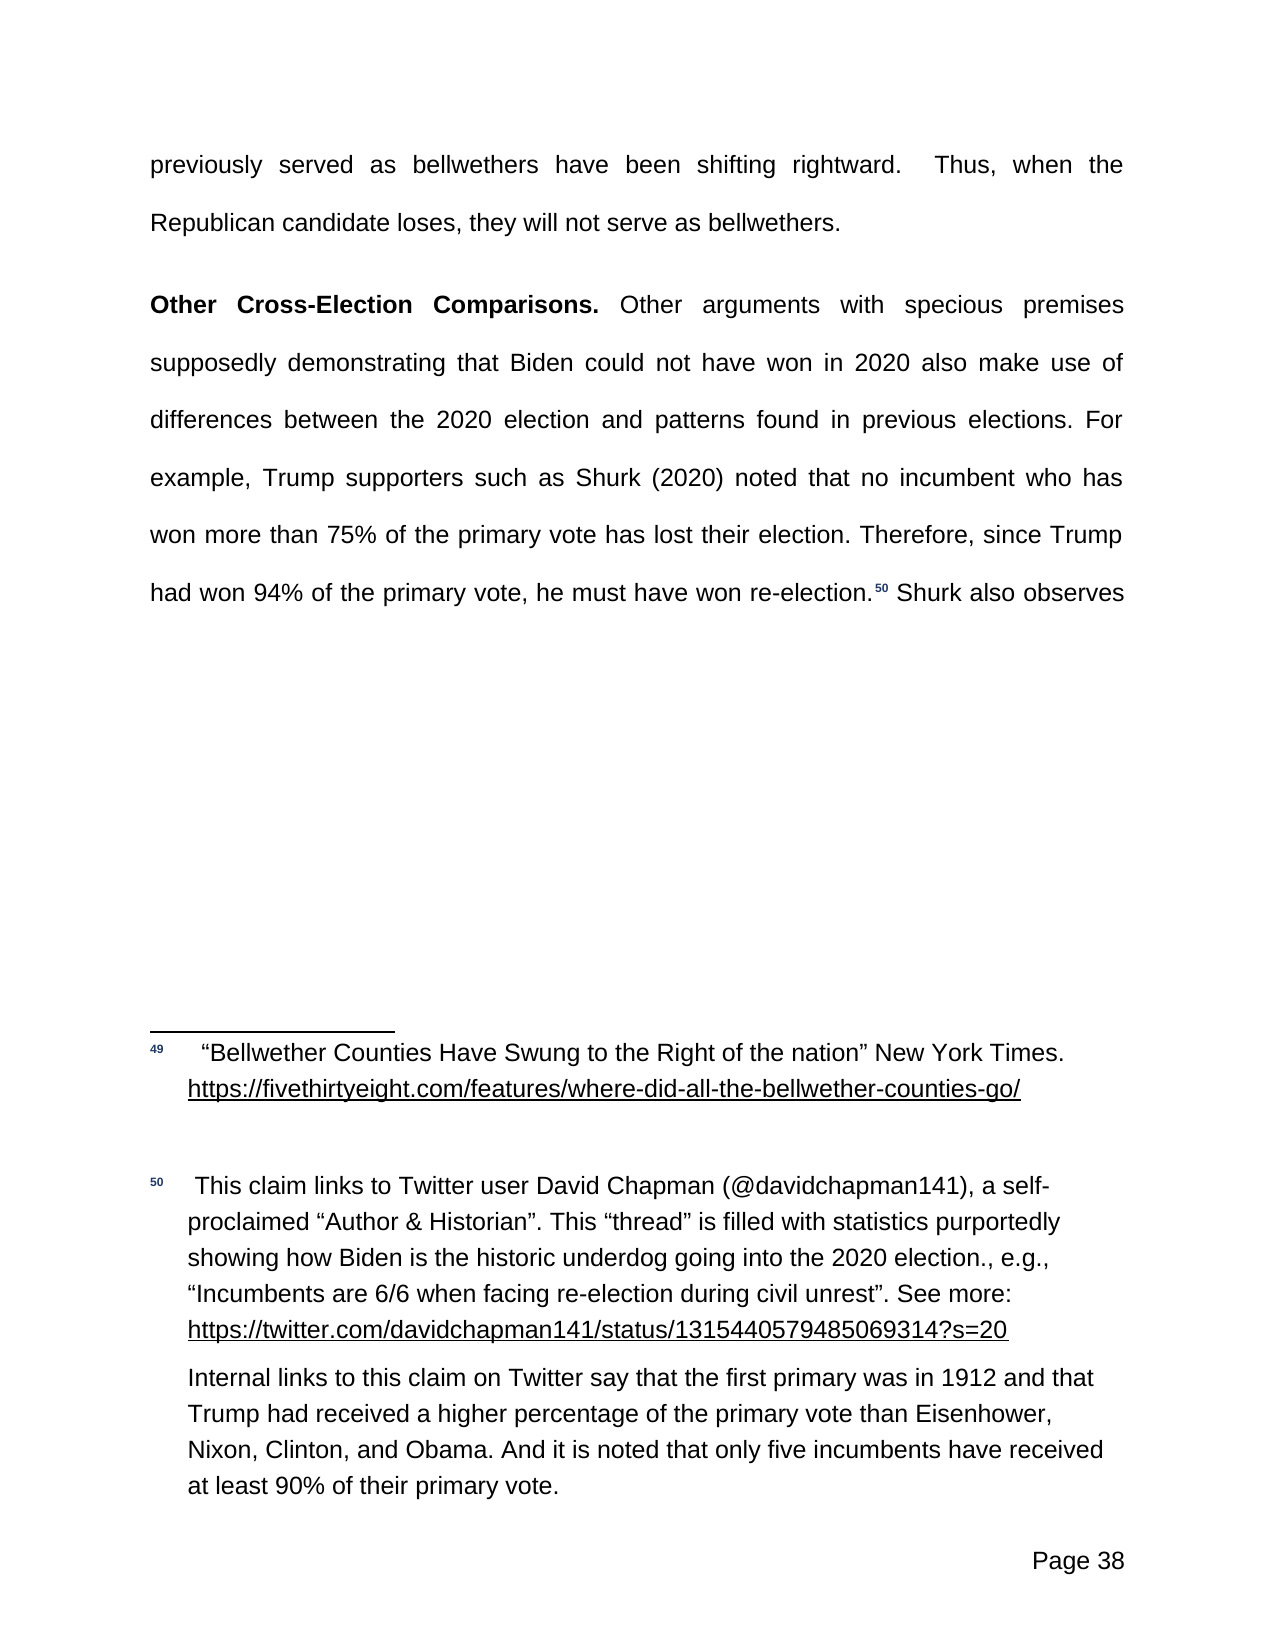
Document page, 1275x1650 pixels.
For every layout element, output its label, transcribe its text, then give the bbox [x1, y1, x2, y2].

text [150, 150, 1125, 236]
text Other Cross-Election Comparisons. Other arguments with specious premises supposedly demonstrating that Biden could not have won in 2020 also make use of differences between the 2020 election and patterns found in previous elections. For example, Trump supporters such as Shurk (2020) noted that no incumbent who has won more than 75% of the primary vote has lost their election. Therefore, since Trump had won 94% of the primary vote, he must have won re-election. Shurk also observes that “no incumbent in over 100 years who has gained votes in his reelection bid has lost his quest for reelection. On the other hand, we could just as easily to claim that incumbents whose overall presidential approval rating among independents was as low as that of President Trump must lose re-election. Unfortunately for this type of argument, there is no guarantee that what was true in the past will be true in the future. And, of course, these historical comparisons are based on small n, especially when we limit our comparisons to those where there is an incumbent running for re-election. [150, 290, 1125, 606]
